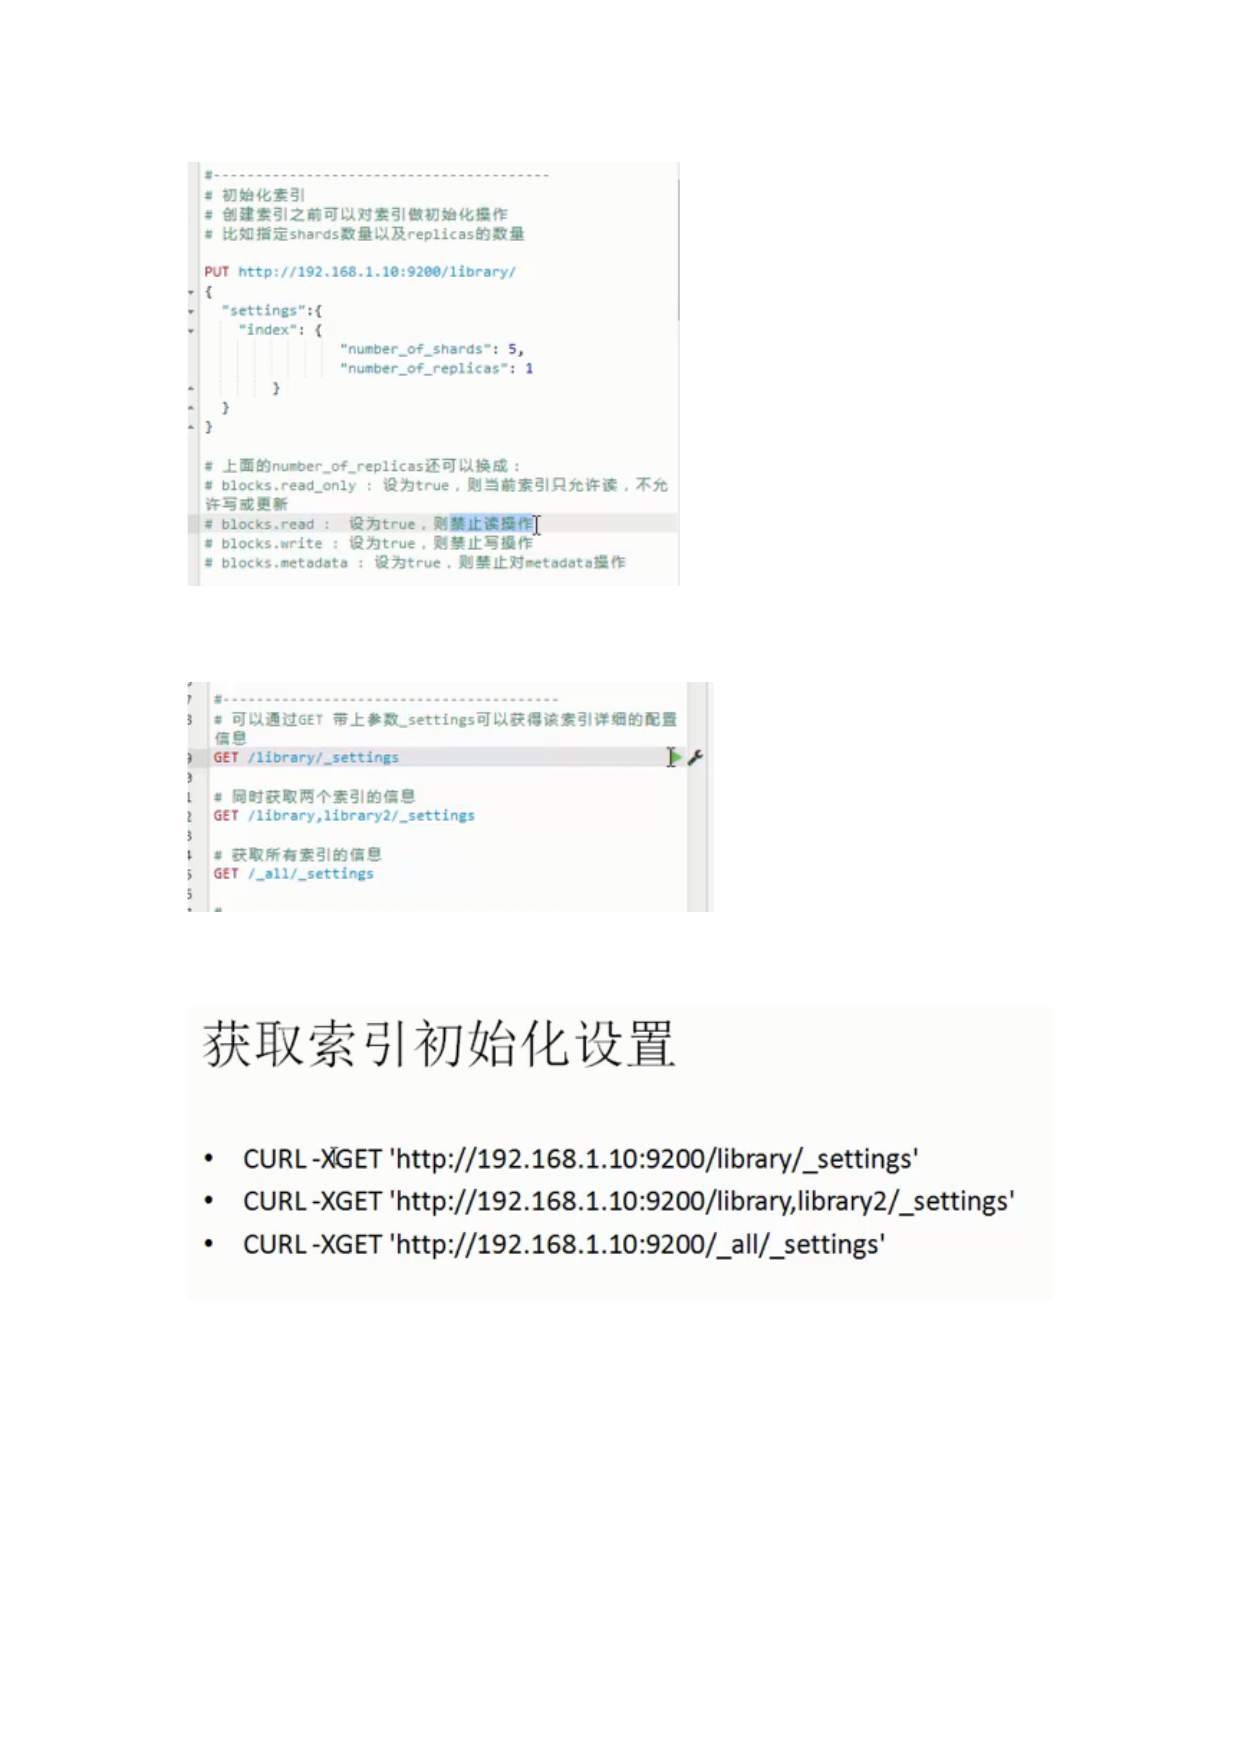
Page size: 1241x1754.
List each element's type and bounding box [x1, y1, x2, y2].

picture [187, 1007, 1053, 1300]
picture [187, 682, 714, 912]
picture [187, 162, 680, 586]
